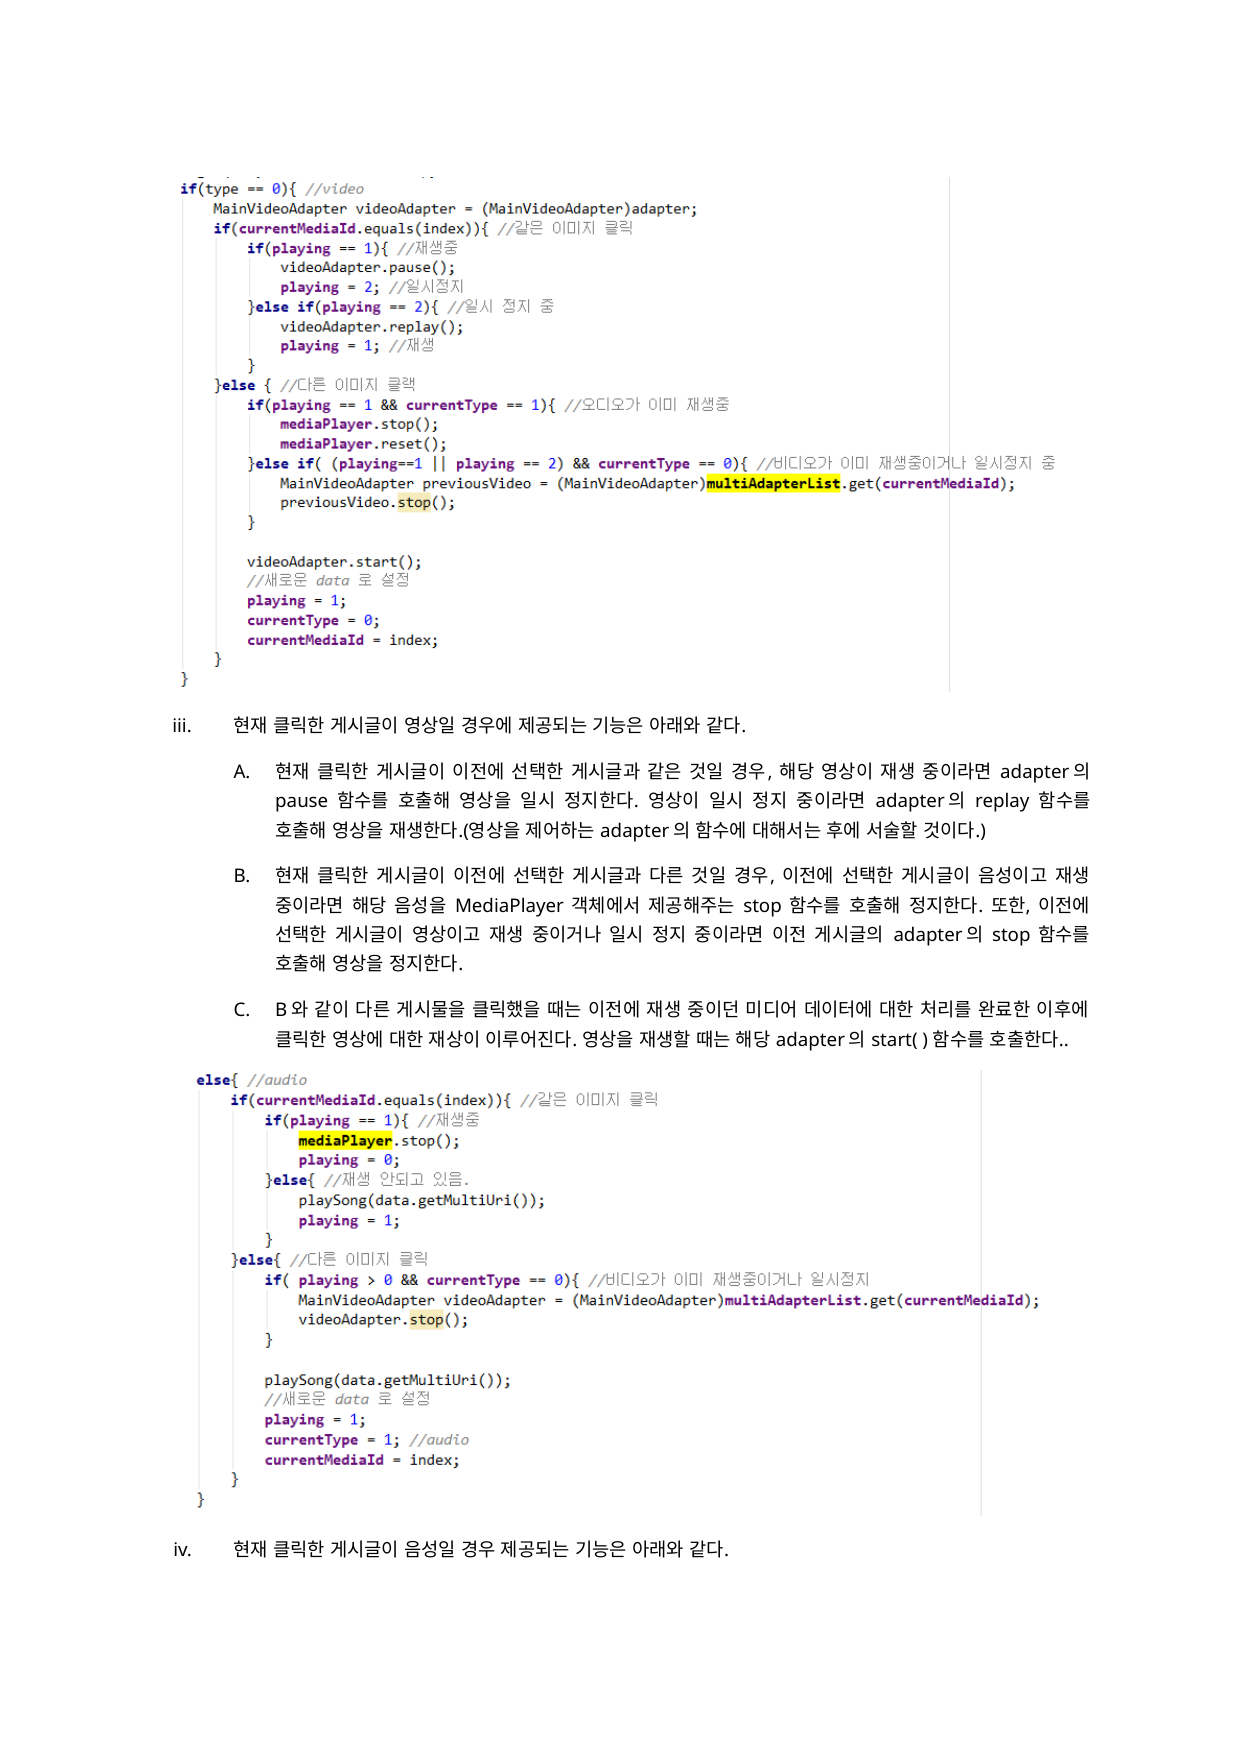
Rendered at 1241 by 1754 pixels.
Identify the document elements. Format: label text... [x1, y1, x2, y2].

list B와 같이 다른 게시물을 클릭했을 때는 이전에 재생 중이던 미디어 데이터에 대한 처리를 완료한 이후에 클릭한 영상에 대한 재상이 이루어진다. 영상을 재생할 때는 해당 adapter의 start( ) 함수를 호출한다.. [233, 995, 1090, 1051]
list 현재 클릭한 게시글이 영상일 경우에 제공되는 기능은 아래와 같다. [192, 711, 1090, 738]
list 현재 클릭한 게시글이 이전에 선택한 게시글과 같은 것일 경우, 해당 영상이 재생 중이라면 adapter의 pause 함수를 호출해 영상을 일시 정지한다. 영상이 일시 정지 중이라면 adapter의 replay 함수를 호출해 영상을 재생한다.(영상을 제어하는 adapter의 함수에 대해서는 후에 서술할 것이다.) [233, 757, 1090, 842]
list 현재 클릭한 게시글이 이전에 선택한 게시글과 다른 것일 경우, 이전에 선택한 게시글이 음성이고 재생 중이라면 해당 음성을 MediaPlayer 객체에서 제공해주는 stop 함수를 호출해 정지한다. 또한, 이전에 선택한 게시글이 영상이고 재생 중이거나 일시 정지 중이라면 이전 게시글의 adapter의 stop 함수를 호출해 영상을 정지한다. [233, 861, 1090, 976]
picture [176, 177, 1064, 692]
list 현재 클릭한 게시글이 음성일 경우 제공되는 기능은 아래와 같다. [192, 1535, 1090, 1562]
picture [191, 1070, 1049, 1516]
